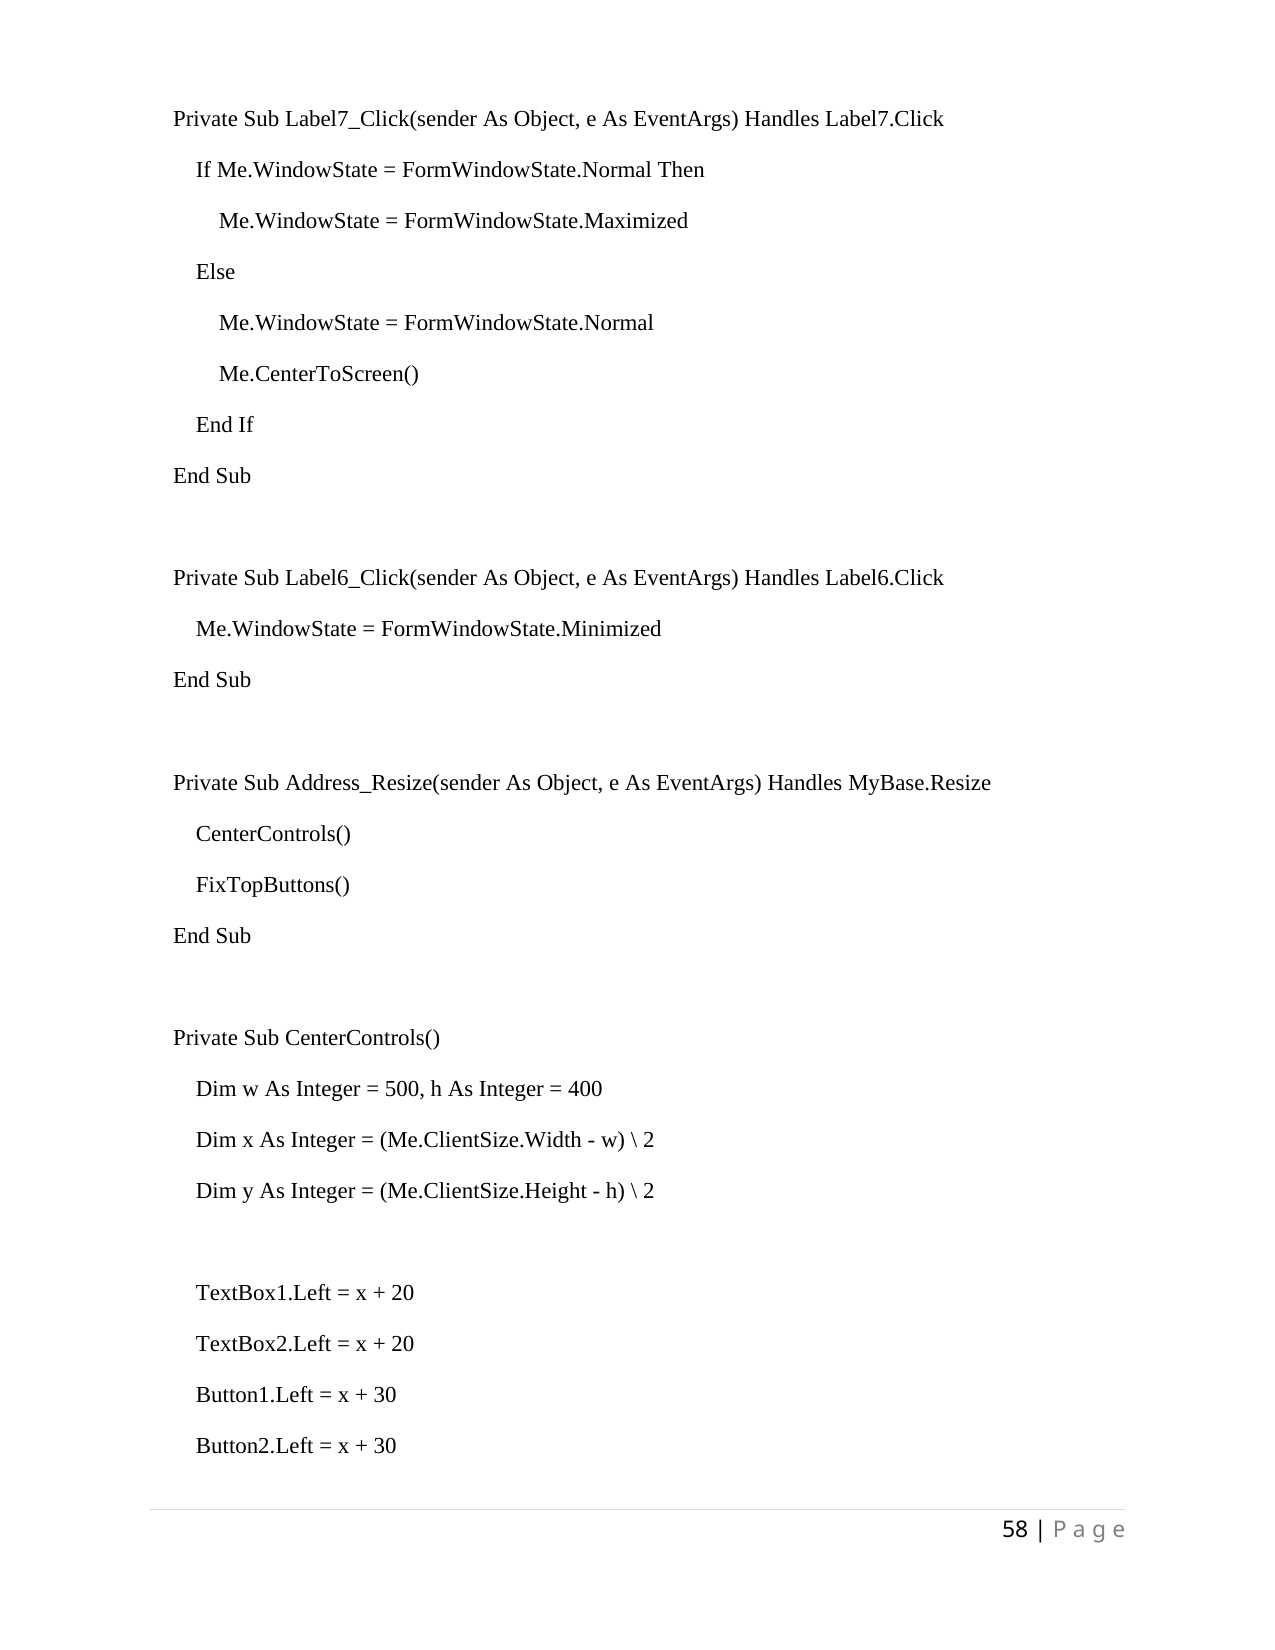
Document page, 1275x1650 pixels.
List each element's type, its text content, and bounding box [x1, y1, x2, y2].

text TextBox2.Left = x + 20 [150, 1330, 1125, 1356]
text Button1.Left = x + 30 [150, 1381, 1125, 1407]
text Private Sub Label7_Click(sender As Object, e As EventArgs) Handles Label7.Click [150, 105, 1125, 131]
text Me.WindowState = FormWindowState.Minimized [150, 615, 1125, 642]
text End Sub [150, 666, 1125, 693]
text End Sub [150, 462, 1125, 489]
text If Me.WindowState = FormWindowState.Normal Then [150, 156, 1125, 182]
text Else [150, 258, 1125, 284]
text Me.CenterToScreen() [150, 360, 1125, 387]
text FixTopButtons() [150, 871, 1125, 897]
text Private Sub CenterControls() [150, 1024, 1125, 1050]
text Dim x As Integer = (Me.ClientSize.Width - w) \ 2 [150, 1126, 1125, 1152]
text Dim y As Integer = (Me.ClientSize.Height - h) \ 2 [150, 1177, 1125, 1203]
text Me.WindowState = FormWindowState.Normal [150, 309, 1125, 336]
text End Sub [150, 922, 1125, 948]
text Button2.Left = x + 30 [150, 1432, 1125, 1458]
text CenterControls() [150, 819, 1125, 846]
text Private Sub Label6_Click(sender As Object, e As EventArgs) Handles Label6.Click [150, 564, 1125, 591]
text Dim w As Integer = 500, h As Integer = 400 [150, 1075, 1125, 1101]
text Me.WindowState = FormWindowState.Maximized [150, 207, 1125, 233]
text Private Sub Address_Resize(sender As Object, e As EventArgs) Handles MyBase.Resize [150, 768, 1125, 795]
text End If [150, 411, 1125, 438]
text TextBox1.Left = x + 20 [150, 1279, 1125, 1305]
